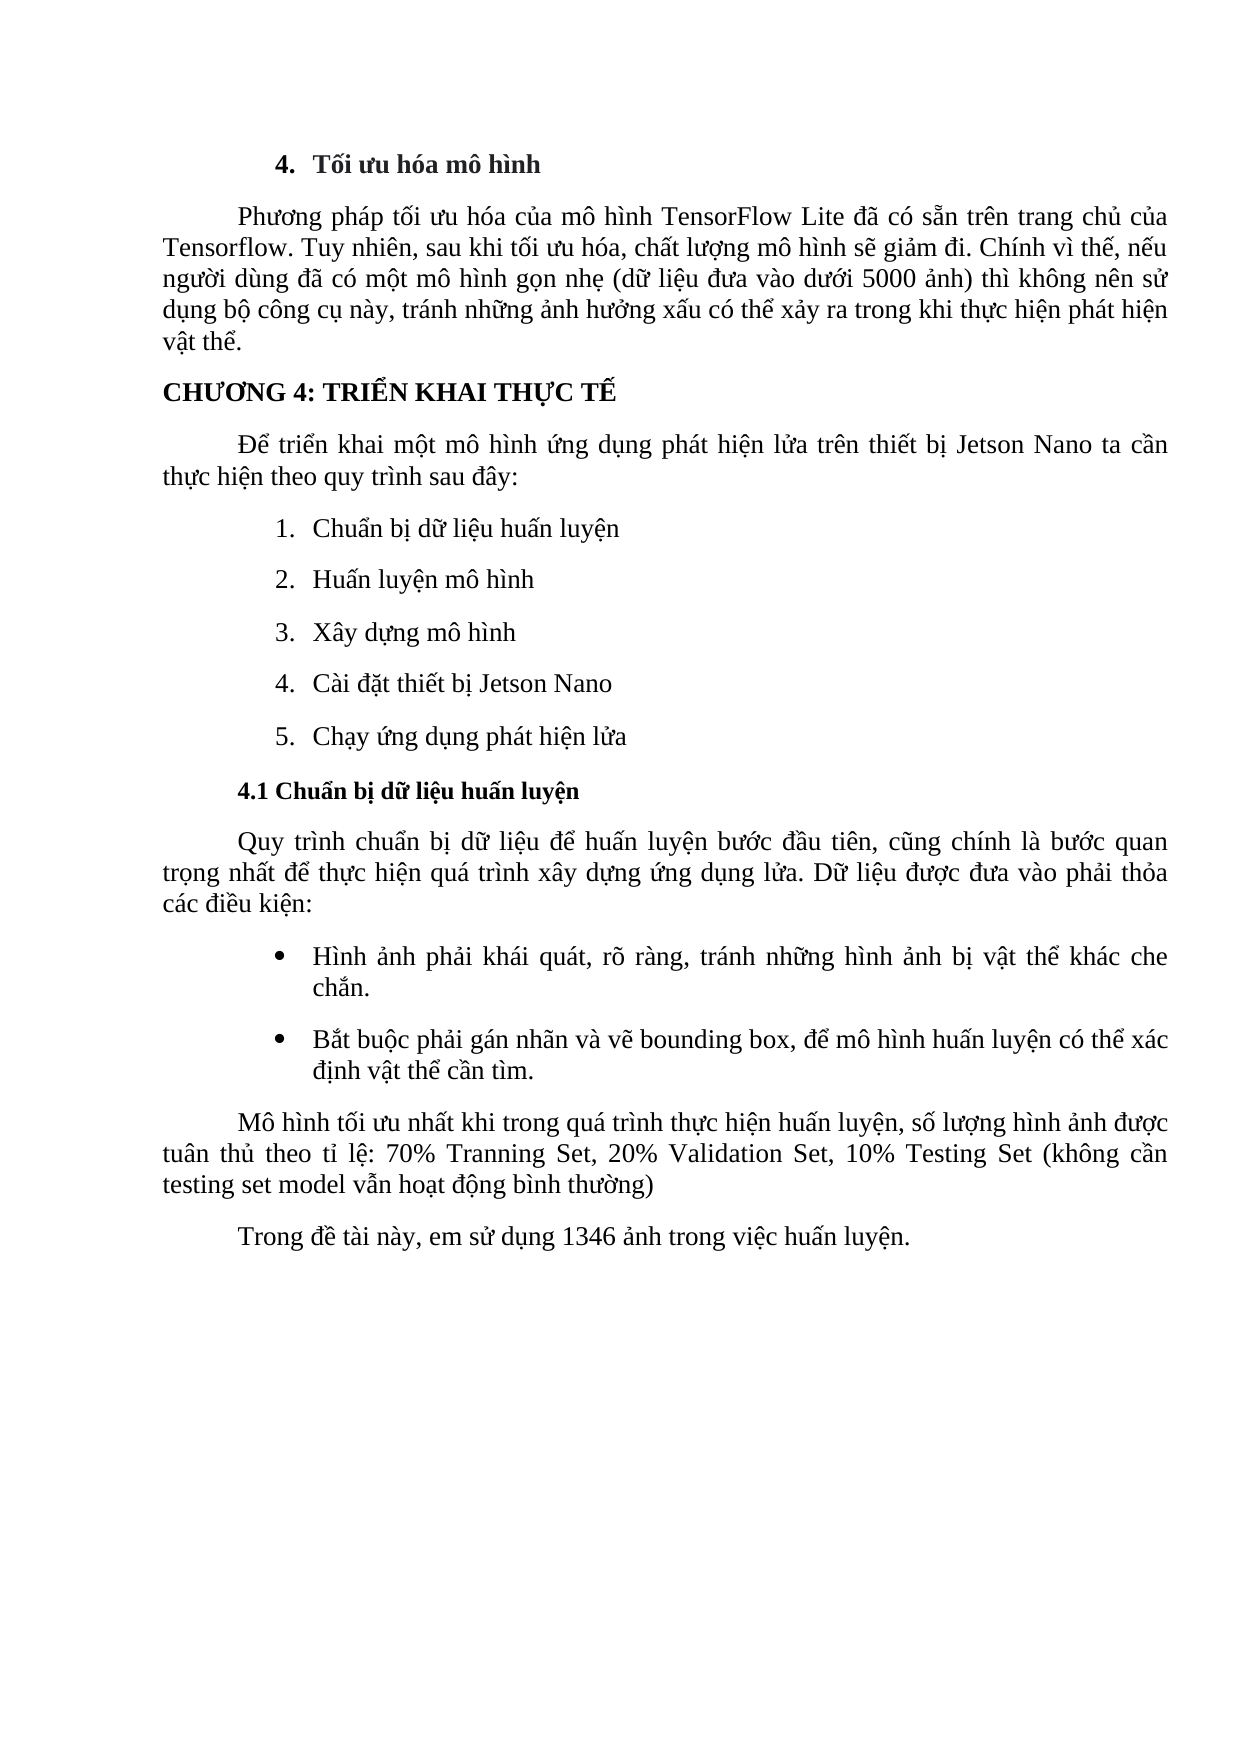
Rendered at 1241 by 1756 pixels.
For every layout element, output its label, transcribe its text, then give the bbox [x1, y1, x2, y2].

list Chạy ứng dụng phát hiện lửa [275, 719, 1169, 751]
list Hình ảnh phải khái quát, rõ ràng, tránh những hình ảnh bị vật thể khác che chắn. [275, 939, 1169, 1002]
text Trong đề tài này, em sử dụng 1346 ảnh trong việc huấn luyện. [162, 1220, 1169, 1251]
subtitle CHƯƠNG 4: TRIỂN KHAI THỰC TẾ [162, 377, 1169, 408]
list Chuẩn bị dữ liệu huấn luyện [275, 512, 1169, 543]
list Xây dựng mô hình [275, 616, 1169, 647]
list Bắt buộc phải gán nhãn và vẽ bounding box, để mô hình huấn luyện có thể xác định vật thể cần tìm. [275, 1023, 1169, 1085]
text Mô hình tối ưu nhất khi trong quá trình thực hiện huấn luyện, số lượng hình ảnh được tuân thủ theo tỉ lệ: 70% Tranning Set, 20% Validation Set, 10% Testing Set (không cần testing set model vẫn hoạt động bình thường) [162, 1106, 1169, 1199]
text Phương pháp tối ưu hóa của mô hình TensorFlow Lite đã có sẵn trên trang chủ của Tensorflow. Tuy nhiên, sau khi tối ưu hóa, chất lượng mô hình sẽ giảm đi. Chính vì thế, nếu người dùng đã có một mô hình gọn nhẹ (dữ liệu đưa vào dưới 5000 ảnh) thì không nên sử dụng bộ công cụ này, tránh những ảnh hưởng xấu có thể xảy ra trong khi thực hiện phát hiện vật thể. [162, 200, 1169, 356]
text Quy trình chuẩn bị dữ liệu để huấn luyện bước đầu tiên, cũng chính là bước quan trọng nhất để thực hiện quá trình xây dựng ứng dụng lửa. Dữ liệu được đưa vào phải thỏa các điều kiện: [162, 825, 1169, 919]
text Để triển khai một mô hình ứng dụng phát hiện lửa trên thiết bị Jetson Nano ta cần thực hiện theo quy trình sau đây: [162, 428, 1169, 491]
subtitle 4.1 Chuẩn bị dữ liệu huấn luyện [162, 776, 1169, 804]
list Huấn luyện mô hình [275, 564, 1169, 595]
list Cài đặt thiết bị Jetson Nano [275, 668, 1169, 699]
list Tối ưu hóa mô hình [275, 148, 1169, 179]
